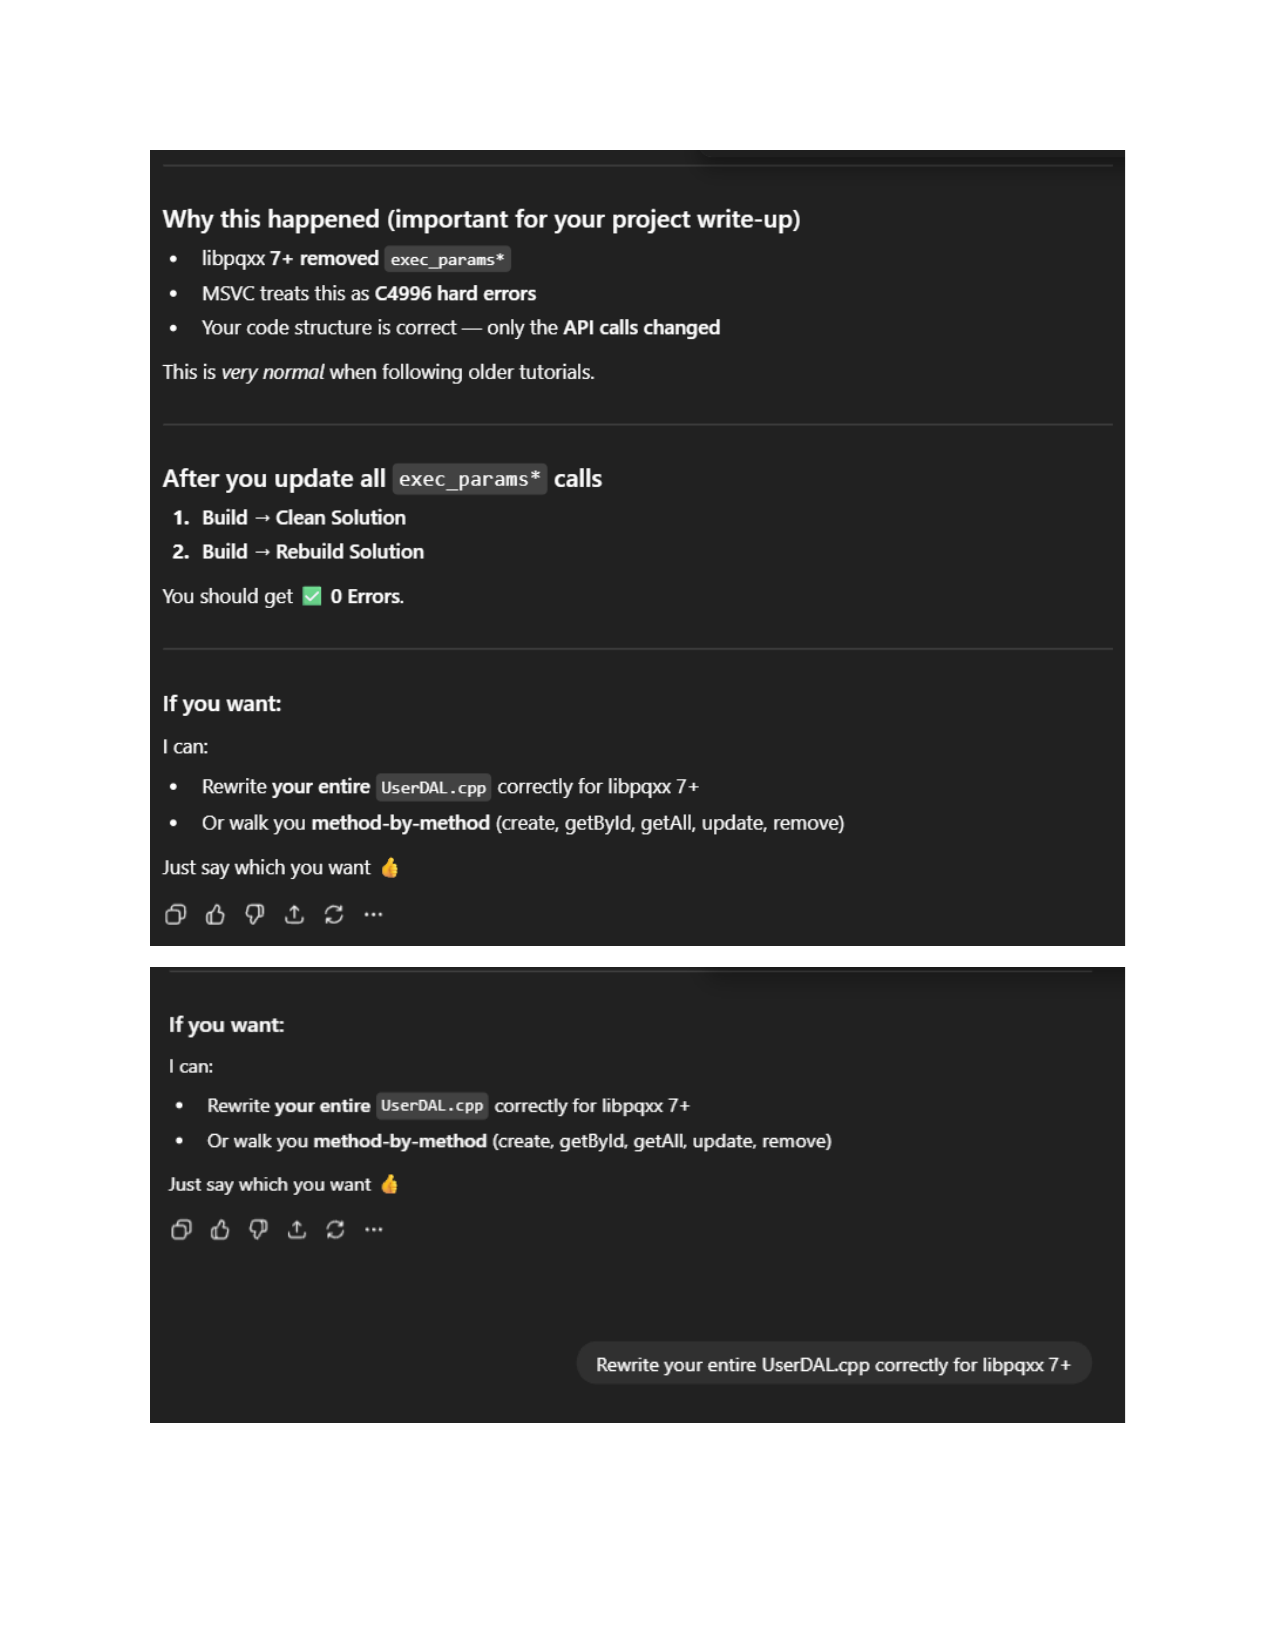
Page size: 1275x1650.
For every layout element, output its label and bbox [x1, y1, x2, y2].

picture [150, 150, 1125, 946]
picture [150, 967, 1125, 1423]
